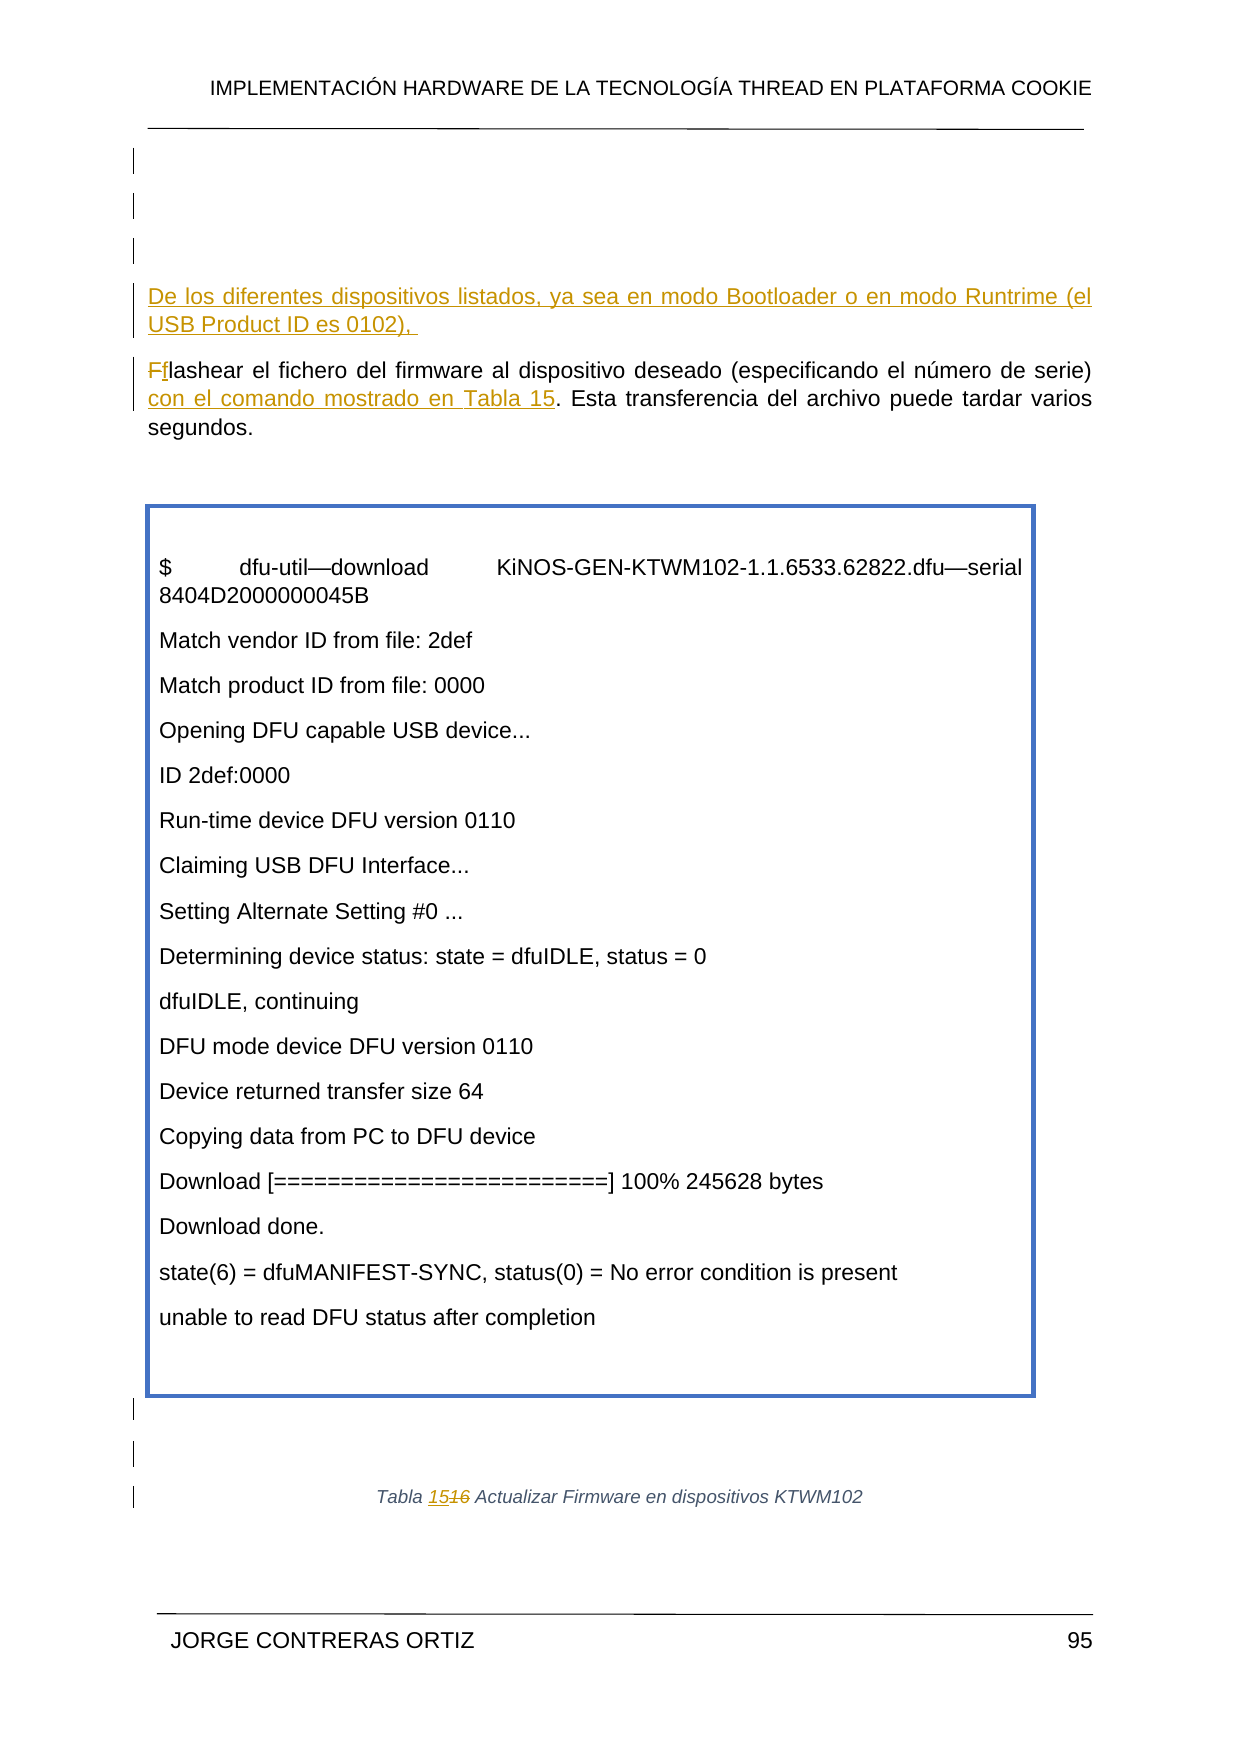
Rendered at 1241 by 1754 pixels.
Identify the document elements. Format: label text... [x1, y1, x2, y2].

table_header $ dfu-util—download KiNOS-GEN-KTWM102-1.1.6533.62822.dfu—serial 8404D2000000045B Match vendor ID from file: 2def Match product ID from file: 0000 Opening DFU capable USB device... ID 2def:0000 Run-time device DFU version 0110 Claiming USB DFU Interface... Setting Alternate Setting #0 ... Determining device status: state = dfuIDLE, status = 0 dfuIDLE, continuing DFU mode device DFU version 0110 Device returned transfer size 64 Copying data from PC to DFU device Download [=========================] 100% 245628 bytes Download done. state(6) = dfuMANIFEST-SYNC, status(0) = No error condition is present unable to read DFU status after completion [150, 508, 1031, 1394]
text Tabla Actualizar Firmware en dispositivos KTWM102 [148, 1486, 1092, 1507]
text lashear el fichero del firmware al dispositivo deseado (especificando el número de serie). Esta transferencia del archivo puede tardar varios segundos. [148, 357, 1092, 440]
